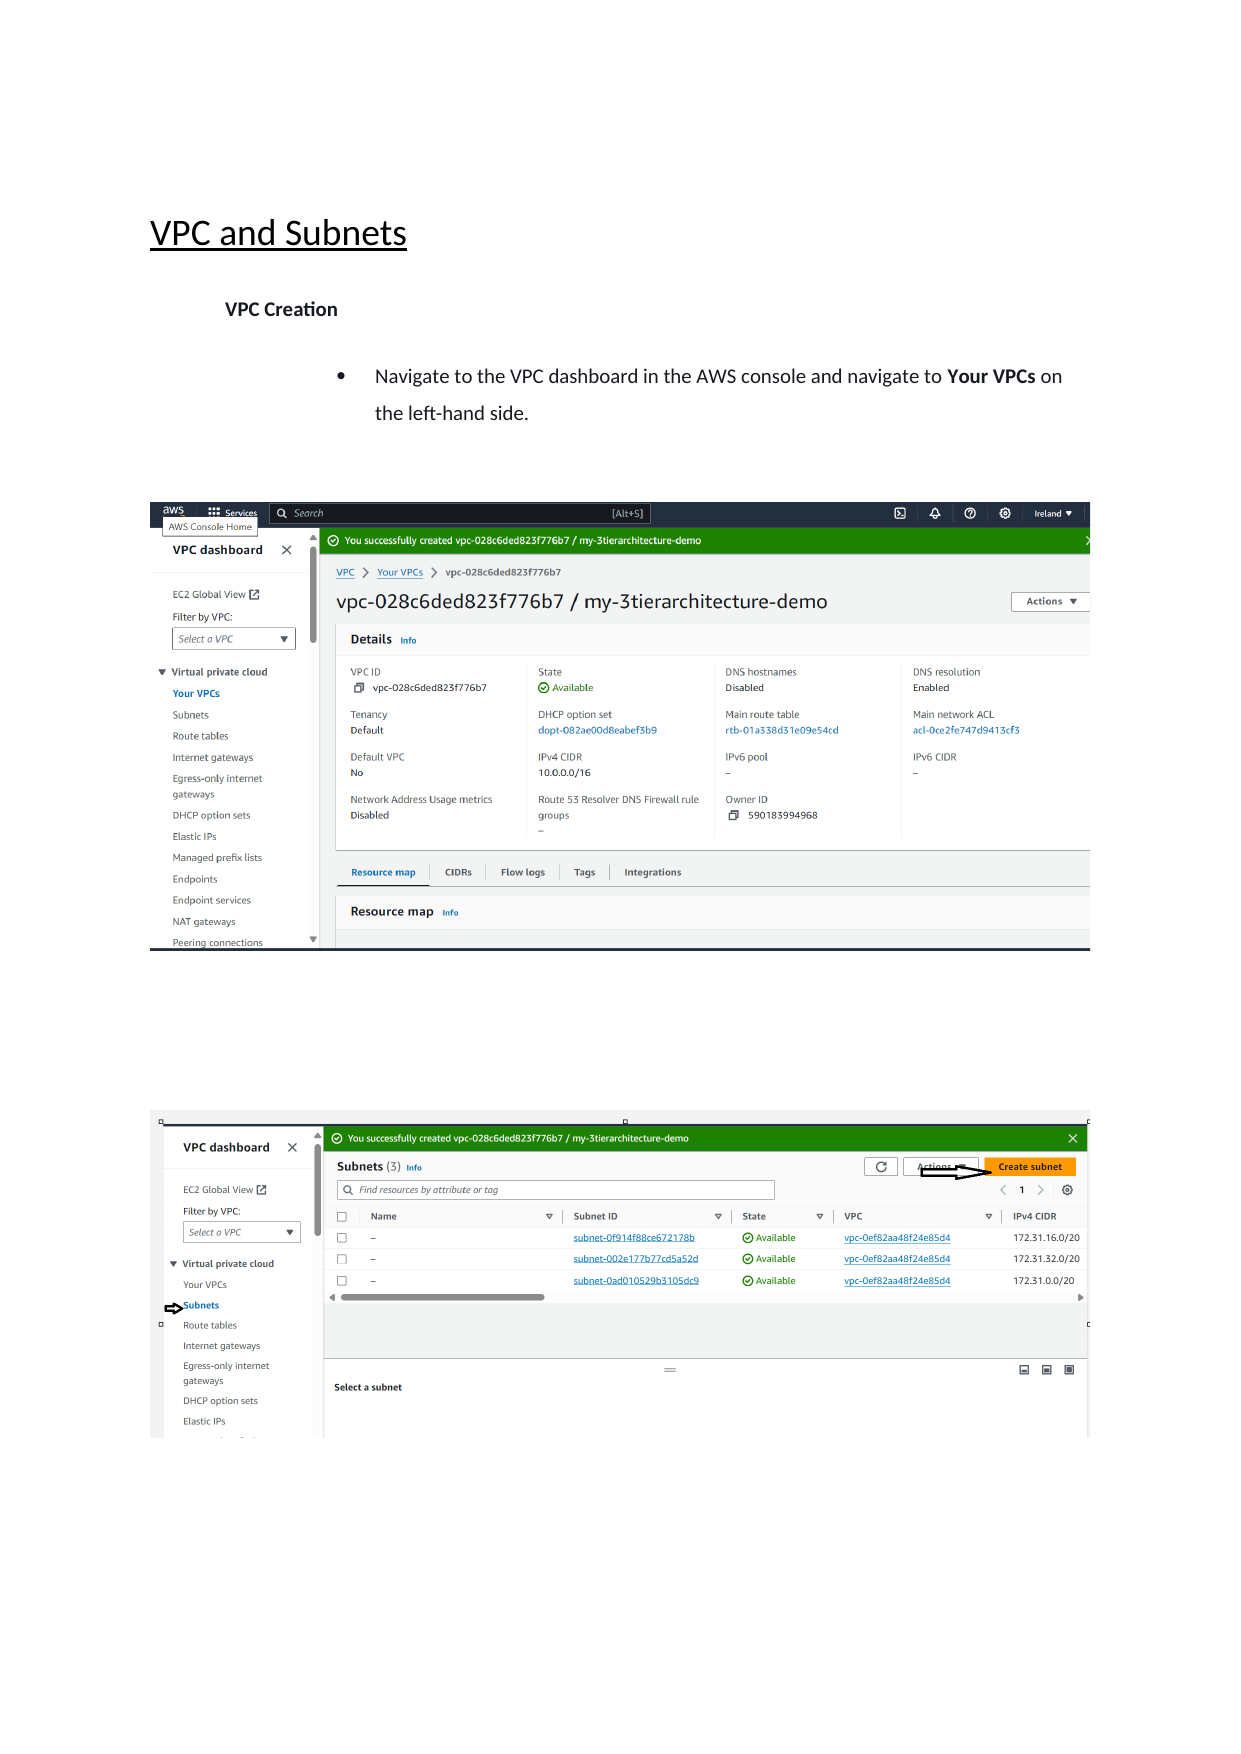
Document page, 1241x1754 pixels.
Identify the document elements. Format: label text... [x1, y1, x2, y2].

text VPC Creation [225, 284, 1090, 322]
picture [150, 1110, 1091, 1438]
list Navigate to the VPC dashboard in the AWS console and navigate to Your VPCs on the left-hand side. [337, 351, 1090, 426]
picture [150, 502, 1091, 951]
text VPC and Subnets [150, 209, 1090, 255]
